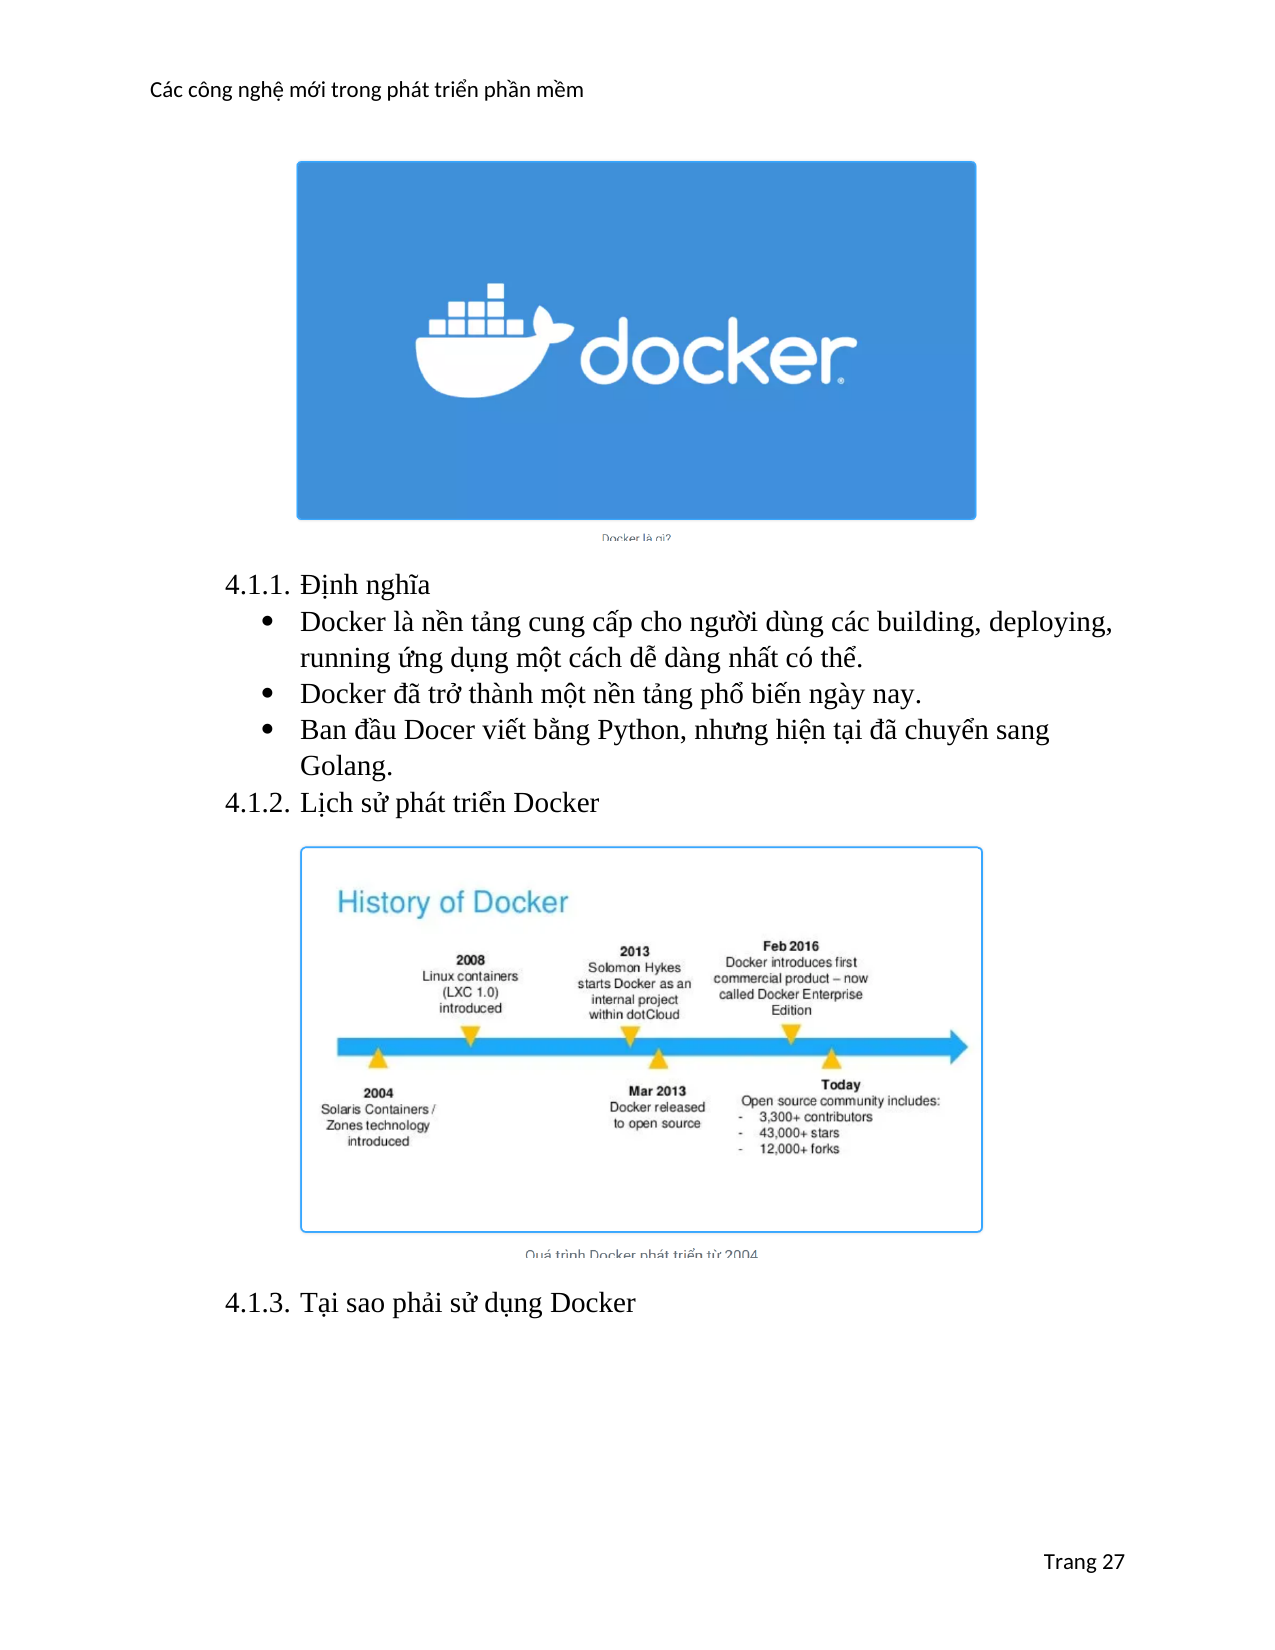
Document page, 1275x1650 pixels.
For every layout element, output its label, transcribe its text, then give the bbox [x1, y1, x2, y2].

list Docker đã trở thành một nền tảng phổ biến ngày nay. [262, 676, 1125, 710]
picture [288, 150, 987, 541]
list Docker là nền tảng cung cấp cho người dùng các building, deploying, running ứng dụng một cách dễ dàng nhất có thể. [262, 604, 1125, 673]
list Định nghĩa [225, 567, 1125, 601]
list Ban đầu Docer viết bằng Python, nhưng hiện tại đã chuyển sang Golang. [262, 712, 1125, 782]
list Tại sao phải sử dụng Docker [225, 1285, 1125, 1318]
list Lịch sử phát triển Docker [225, 785, 1125, 818]
picture [281, 837, 994, 1258]
